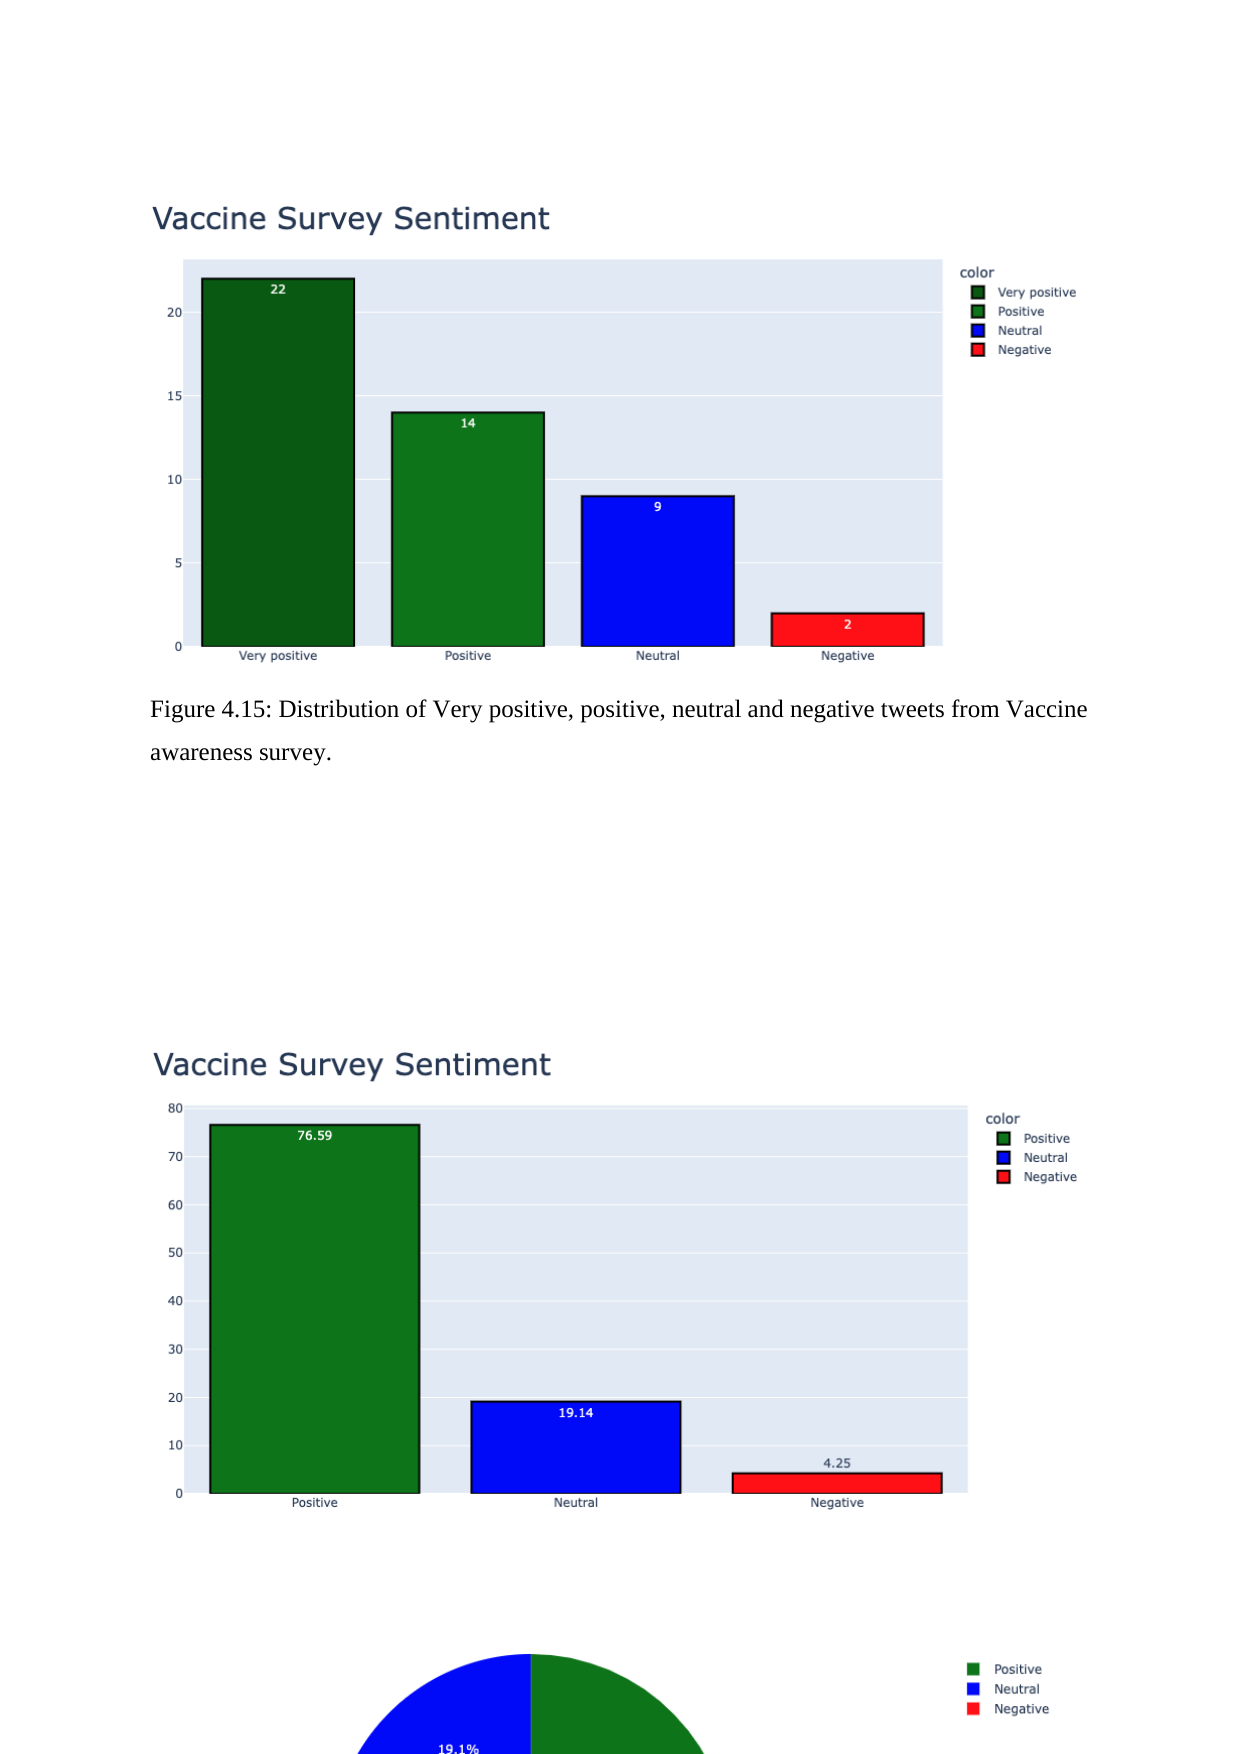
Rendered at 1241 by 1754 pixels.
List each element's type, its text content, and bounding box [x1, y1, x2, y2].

picture [150, 200, 1091, 679]
picture [238, 1603, 1070, 1754]
text Figure 4.15: Distribution of Very positive, positive, neutral and negative tweets from Vaccine awareness survey. [150, 694, 1090, 766]
picture [150, 1045, 1091, 1517]
